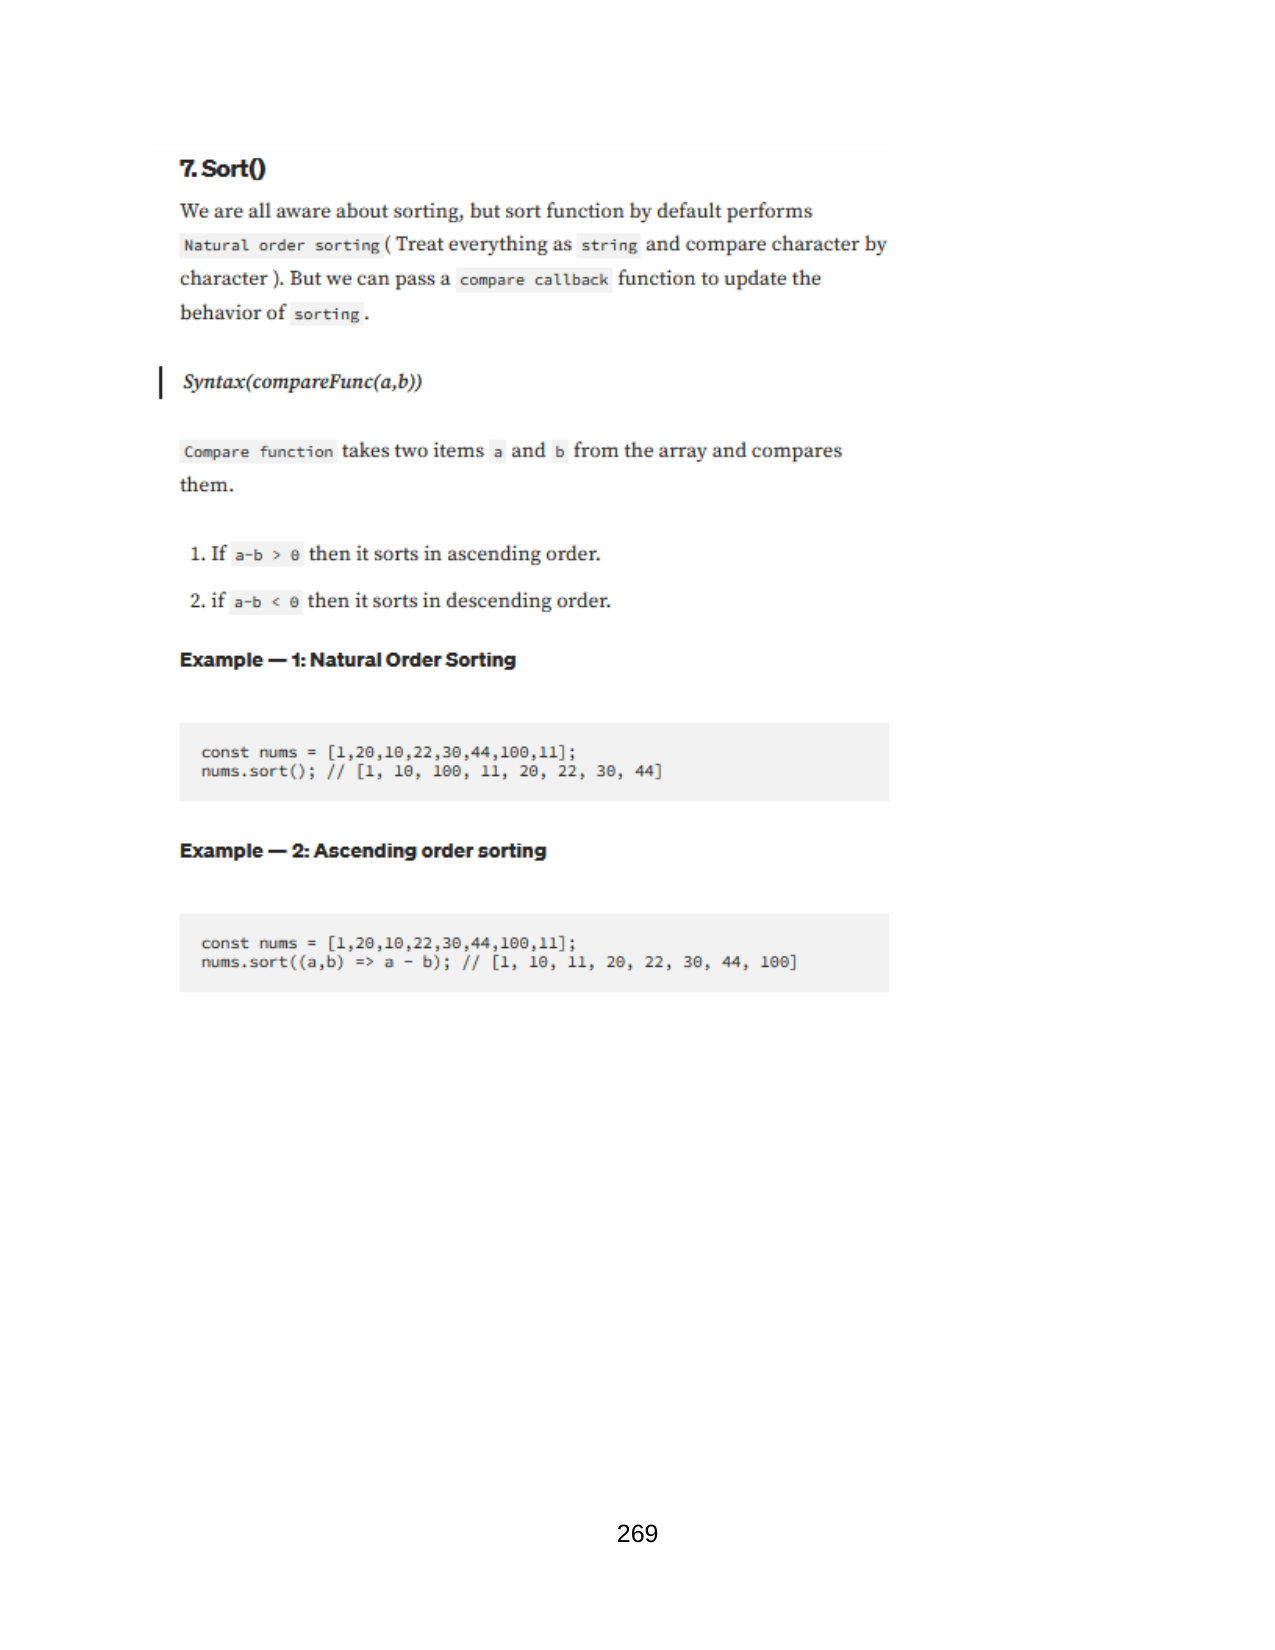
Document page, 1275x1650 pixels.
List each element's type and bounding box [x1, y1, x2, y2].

picture [150, 150, 891, 994]
